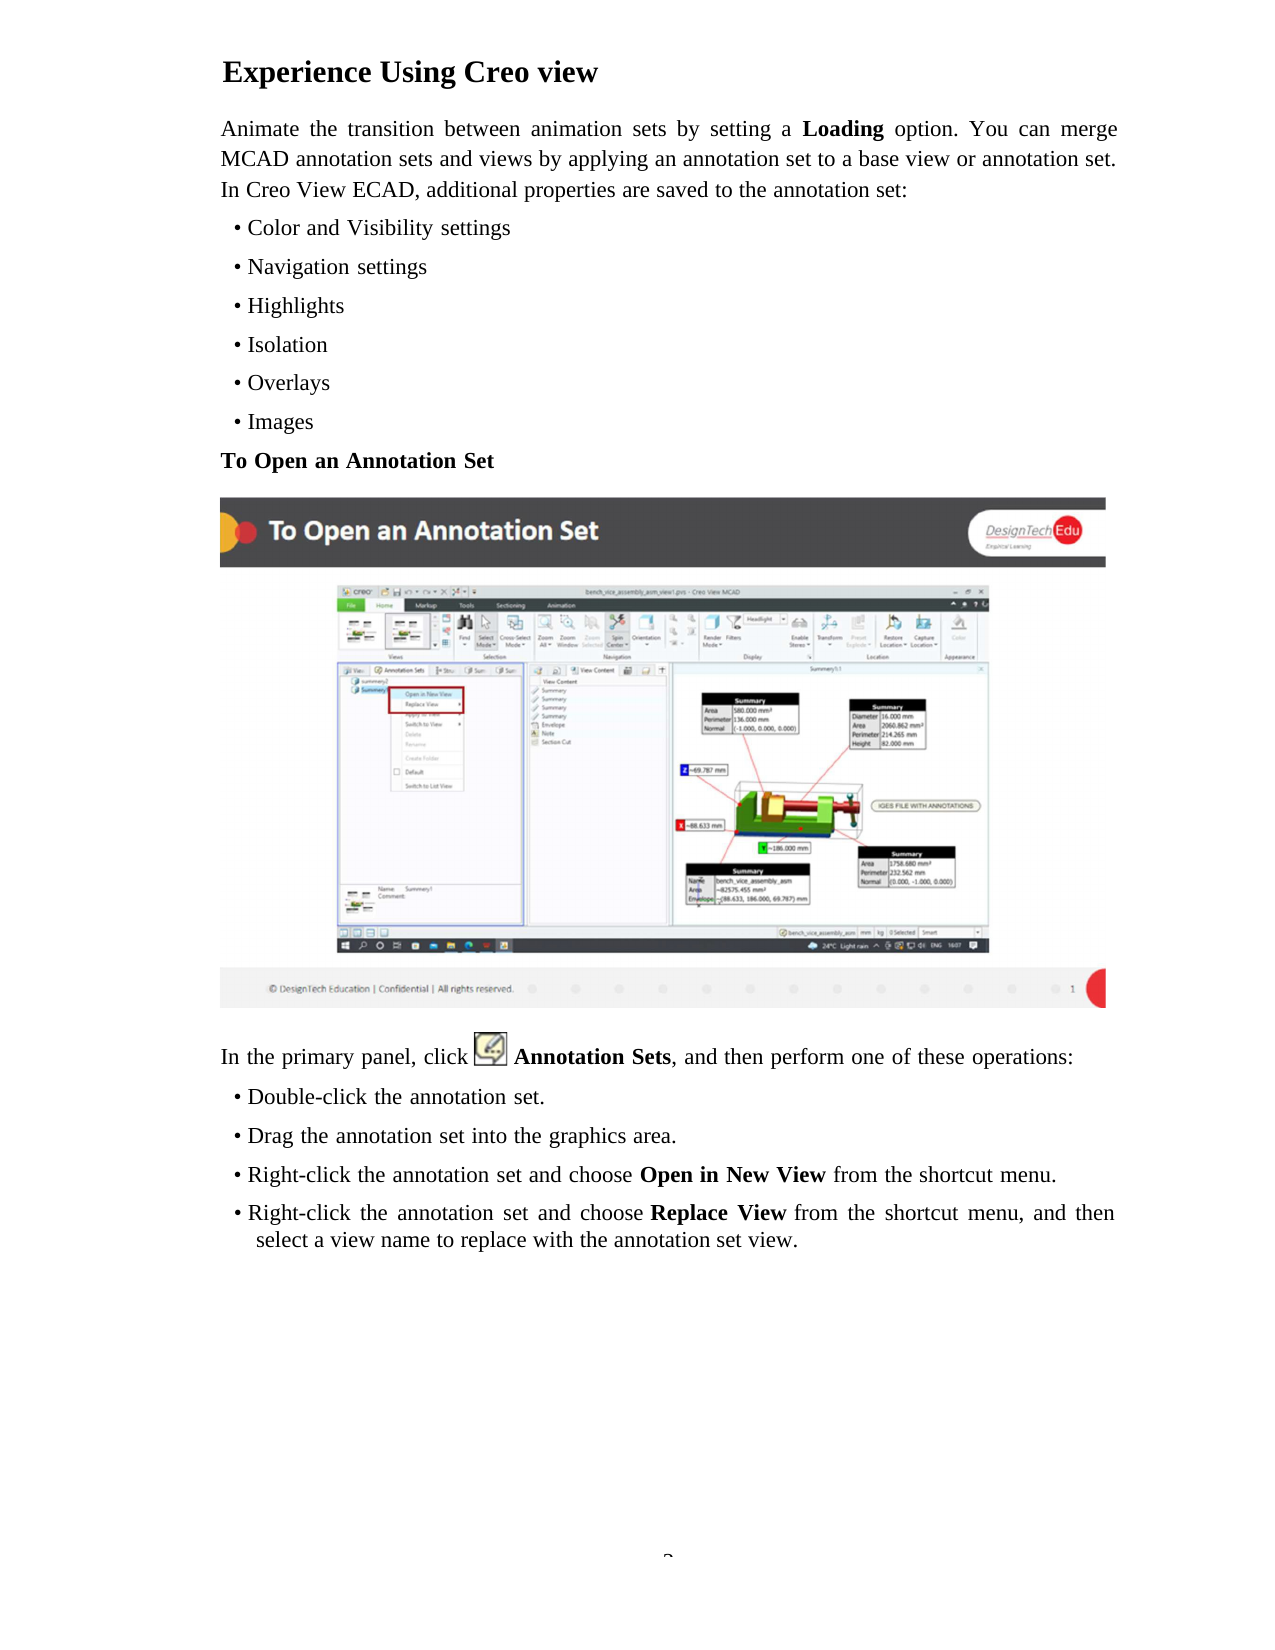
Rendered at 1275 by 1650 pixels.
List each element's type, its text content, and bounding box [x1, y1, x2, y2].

list Right-click the annotation set and choose Open in New View from the shortcut menu. [233, 1161, 1187, 1187]
list Highlights [233, 292, 1187, 318]
picture [473, 1032, 508, 1066]
list Double-click the annotation set. [233, 1083, 1187, 1109]
list Right-click the annotation set and choose Replace View from the shortcut menu, and then select a view name to replace with the annotation set view. [233, 1199, 1118, 1252]
text In the primary panel, click Annotation Sets, and then perform one of these operations: [220, 1032, 1187, 1070]
list Overlays [233, 369, 1187, 396]
list Drag the annotation set into the graphics area. [233, 1122, 1187, 1148]
list Isolation [233, 331, 1187, 357]
text To Open an Annotation Set [220, 448, 1187, 474]
list Images [233, 408, 1187, 434]
picture [219, 497, 1106, 1008]
list Navigation settings [233, 253, 1187, 279]
list Color and Visibility settings [233, 214, 1187, 241]
text Animate the transition between animation sets by setting a Loading option. You can merge MCAD annotation sets and views by applying an annotation set to a base view or annotation set. In Creo View ECAD, additional properties are saved to the annotation set: [220, 114, 1118, 202]
